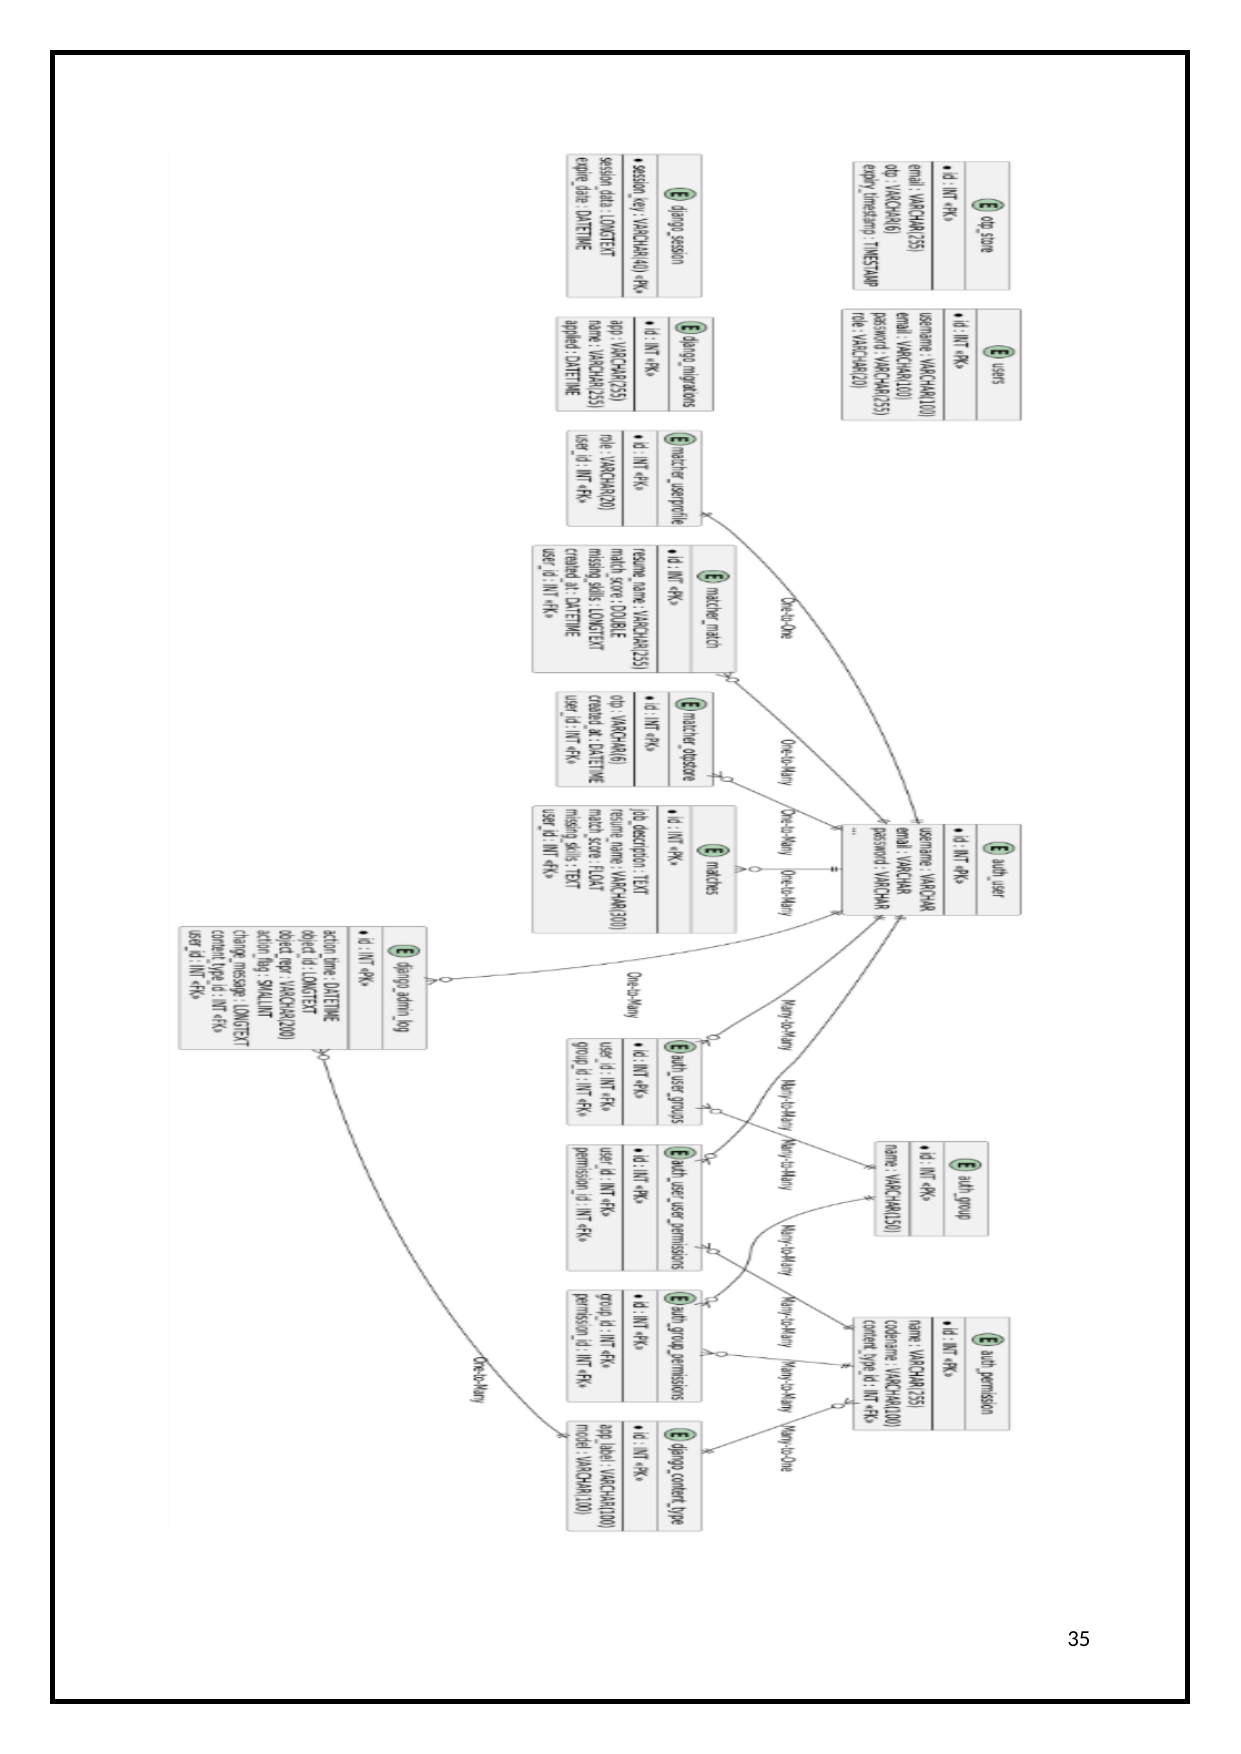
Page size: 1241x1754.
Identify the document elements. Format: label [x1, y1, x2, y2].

picture [158, 151, 1040, 1538]
